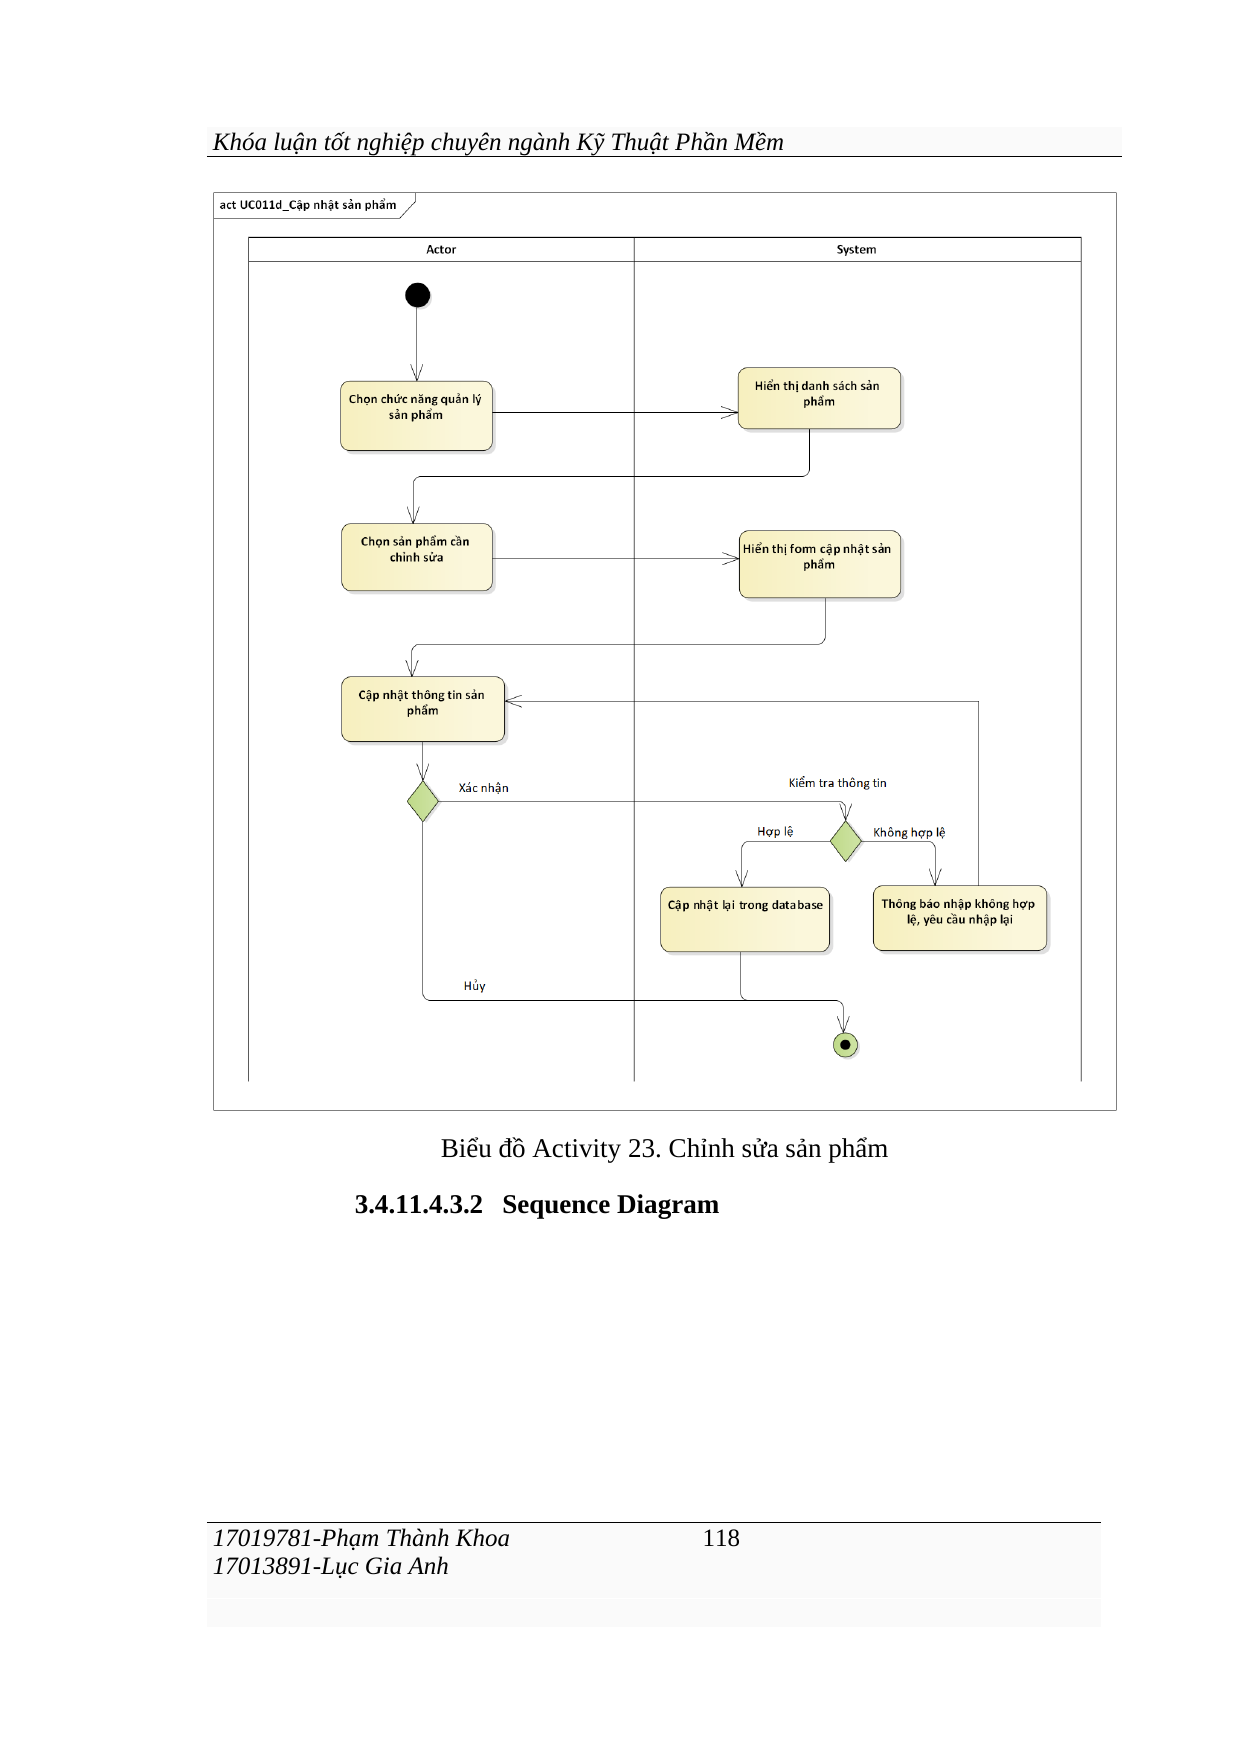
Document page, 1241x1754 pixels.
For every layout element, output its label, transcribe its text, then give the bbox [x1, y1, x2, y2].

subtitle Sequence Diagram [354, 1188, 1122, 1219]
picture [206, 185, 1123, 1117]
